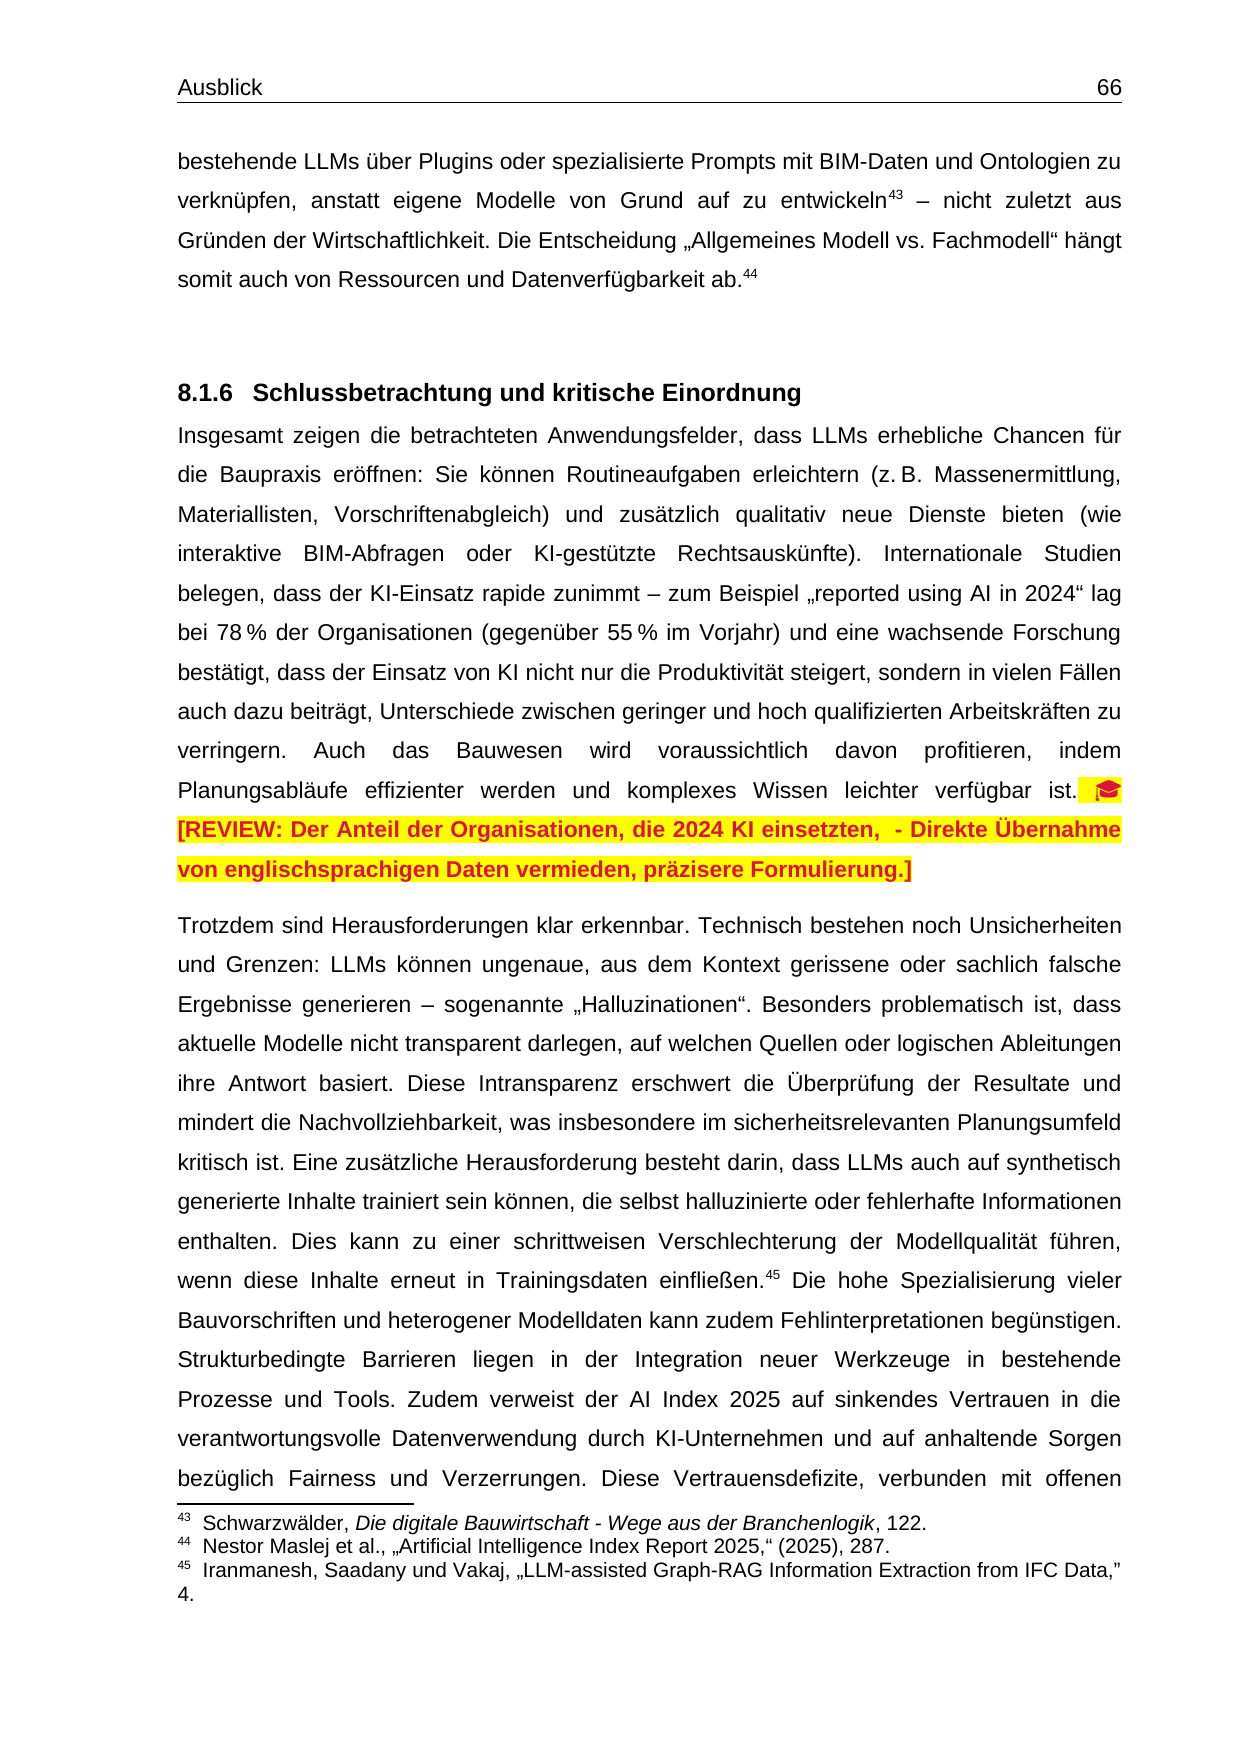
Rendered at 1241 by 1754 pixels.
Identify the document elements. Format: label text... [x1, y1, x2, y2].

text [177, 148, 1122, 292]
subtitle Schlussbetrachtung und kritische Einordnung [177, 378, 1122, 407]
text Insgesamt zeigen die betrachteten Anwendungsfelder, dass LLMs erhebliche Chancen für die Baupraxis eröffnen: Sie können Routineaufgaben erleichtern (z. B. Massenermittlung, Materiallisten, Vorschriftenabgleich) und zusätzlich qualitativ neue Dienste bieten (wie interaktive BIM-Abfragen oder KI-gestützte Rechtsauskünfte). Internationale Studien belegen, dass der KI-Einsatz rapide zunimmt – zum Beispiel „reported using AI in 2024“ lag bei 78 % der Organisationen (gegenüber 55 % im Vorjahr) und eine wachsende Forschung bestätigt, dass der Einsatz von KI nicht nur die Produktivität steigert, sondern in vielen Fällen auch dazu beiträgt, Unterschiede zwischen geringer und hoch qualifizierten Arbeitskräften zu verringern. Auch das Bauwesen wird voraussichtlich davon profitieren, indem Planungsabläufe effizienter werden und komplexes Wissen leichter verfügbar ist. 🎓[REVIEW: Der Anteil der Organisationen, die 2024 KI einsetzten, - Direkte Übernahme von englischsprachigen Daten vermieden, präzisere Formulierung.] [177, 422, 1122, 816]
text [177, 912, 1122, 1491]
